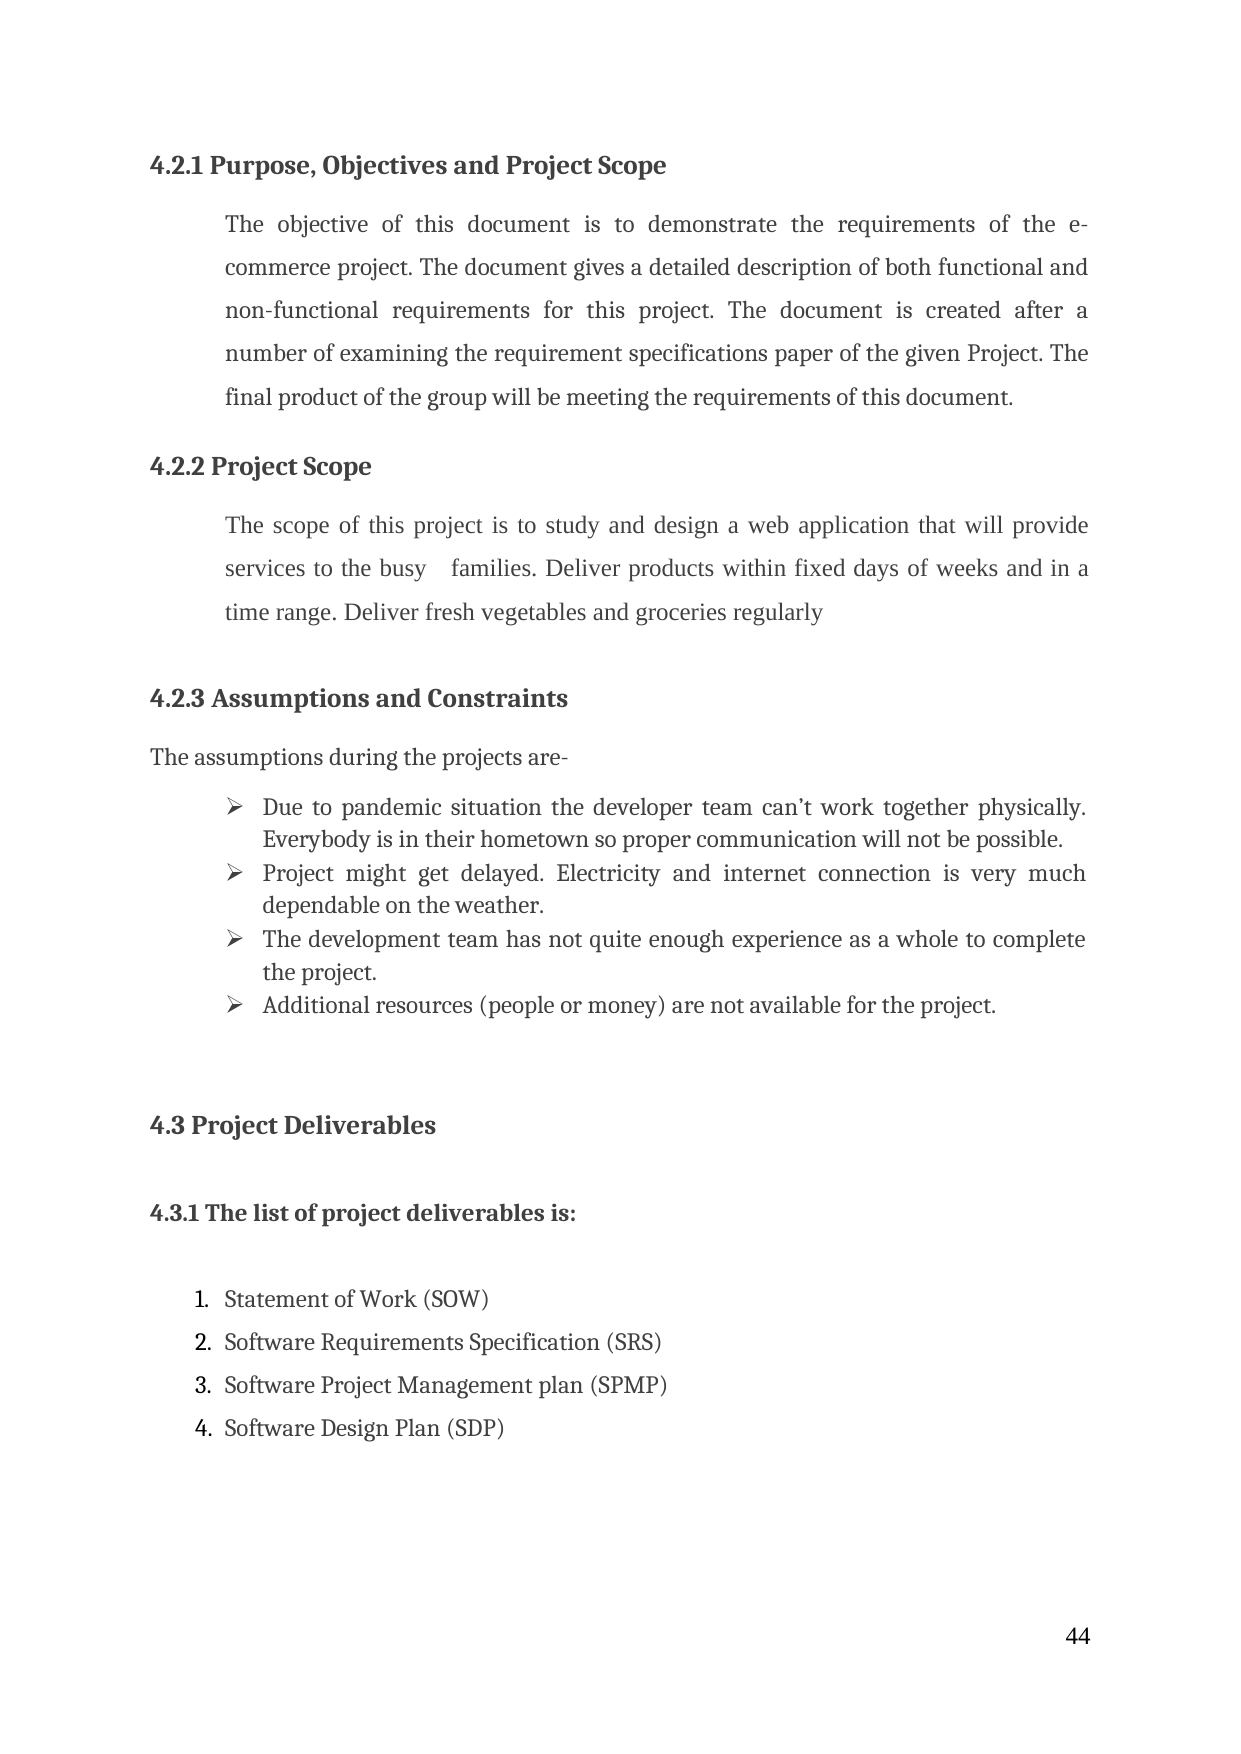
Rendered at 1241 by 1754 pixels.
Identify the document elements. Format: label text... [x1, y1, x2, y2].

list Due to pandemic situation the developer team can’t work together physically. Everybody is in their hometown so proper communication will not be possible. [225, 792, 1087, 854]
list Additional resources (people or money) are not available for the project. [225, 991, 1087, 1019]
list Software Design Plan (SDP) [0, 1414, 1090, 1443]
text The assumptions during the projects are- [150, 743, 1090, 772]
list Statement of Work (SOW) [0, 1285, 1090, 1313]
list Project might get delayed. Electricity and internet connection is very much dependable on the weather. [225, 858, 1087, 920]
text The scope of this project is to study and design a web application that will provide services to the busy families. Deliver products within fixed days of weeks and in a time range. Deliver fresh vegetables and groceries regularly [225, 510, 1090, 625]
list Software Project Management plan (SPMP) [0, 1371, 1090, 1400]
subtitle 4.2.2 Project Scope [150, 451, 1090, 482]
subtitle 4.3.1 The list of project deliverables is: [150, 1198, 1090, 1227]
subtitle 4.2.1 Purpose, Objectives and Project Scope [150, 150, 1090, 181]
text The objective of this document is to demonstrate the requirements of the e-commerce project. The document gives a detailed description of both functional and non-functional requirements for this project. The document is created after a number of examining the requirement specifications paper of the given Project. The final product of the group will be meeting the requirements of this document. [225, 210, 1090, 411]
subtitle 4.3 Project Deliverables [150, 1110, 1090, 1141]
list The development team has not quite enough experience as a whole to complete the project. [225, 924, 1087, 986]
subtitle 4.2.3 Assumptions and Constraints [150, 683, 1090, 714]
list Software Requirements Specification (SRS) [0, 1328, 1090, 1357]
